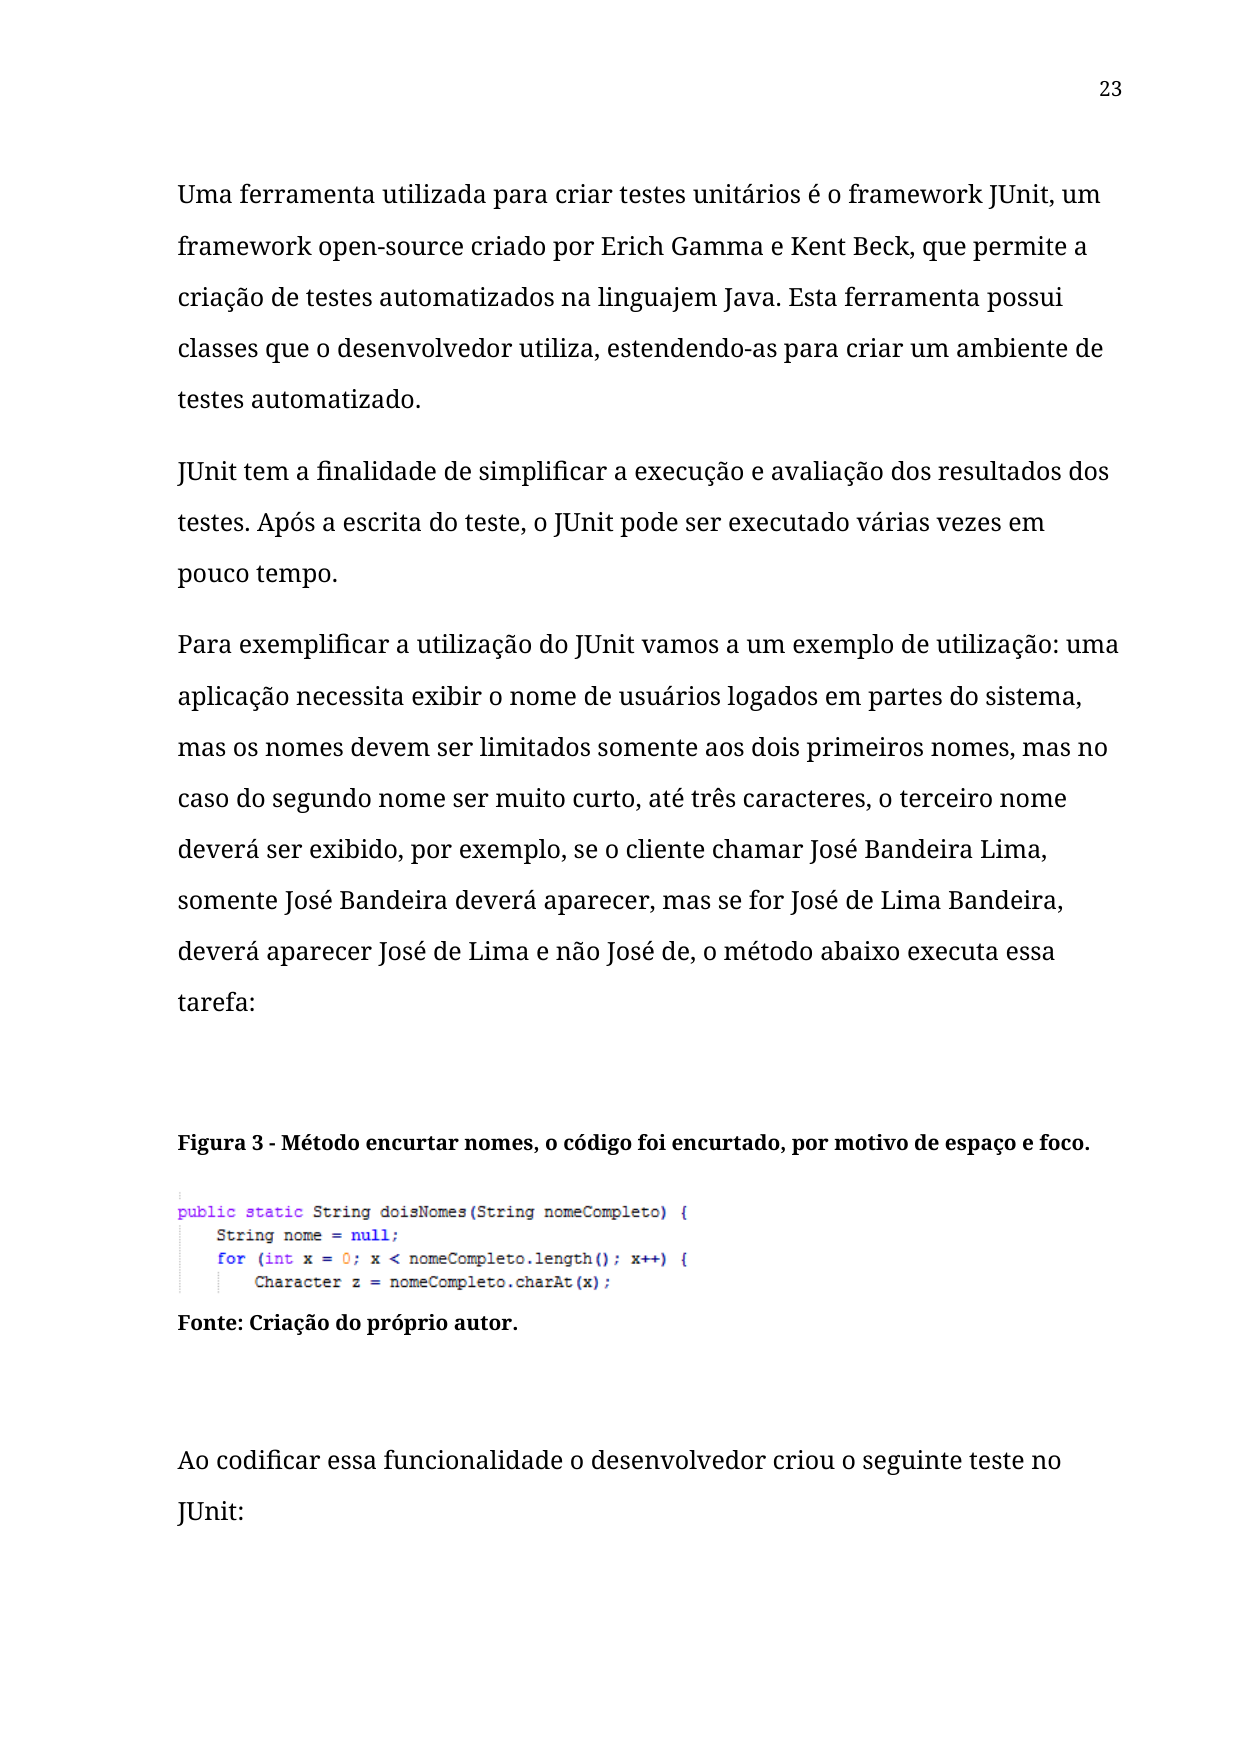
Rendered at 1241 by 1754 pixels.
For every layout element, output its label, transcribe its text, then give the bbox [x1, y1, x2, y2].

text Ao codificar essa funcionalidade o desenvolvedor criou o seguinte teste no JUnit: [177, 1443, 1122, 1528]
text JUnit tem a finalidade de simplificar a execução e avaliação dos resultados dos testes. Após a escrita do teste, o JUnit pode ser executado várias vezes em pouco tempo. [177, 453, 1122, 589]
picture [177, 1191, 721, 1294]
text Para exemplificar a utilização do JUnit vamos a um exemplo de utilização: uma aplicação necessita exibir o nome de usuários logados em partes do sistema, mas os nomes devem ser limitados somente aos dois primeiros nomes, mas no caso do segundo nome ser muito curto, até três caracteres, o terceiro nome deverá ser exibido, por exemplo, se o cliente chamar José Bandeira Lima, somente José Bandeira deverá aparecer, mas se for José de Lima Bandeira, deverá aparecer José de Lima e não José de, o método abaixo executa essa tarefa: [177, 627, 1122, 1018]
text Uma ferramenta utilizada para criar testes unitários é o framework JUnit, um framework open-source criado por Erich Gamma e Kent Beck, que permite a criação de testes automatizados na linguajem Java. Esta ferramenta possui classes que o desenvolvedor utiliza, estendendo-as para criar um ambiente de testes automatizado. [177, 177, 1122, 415]
